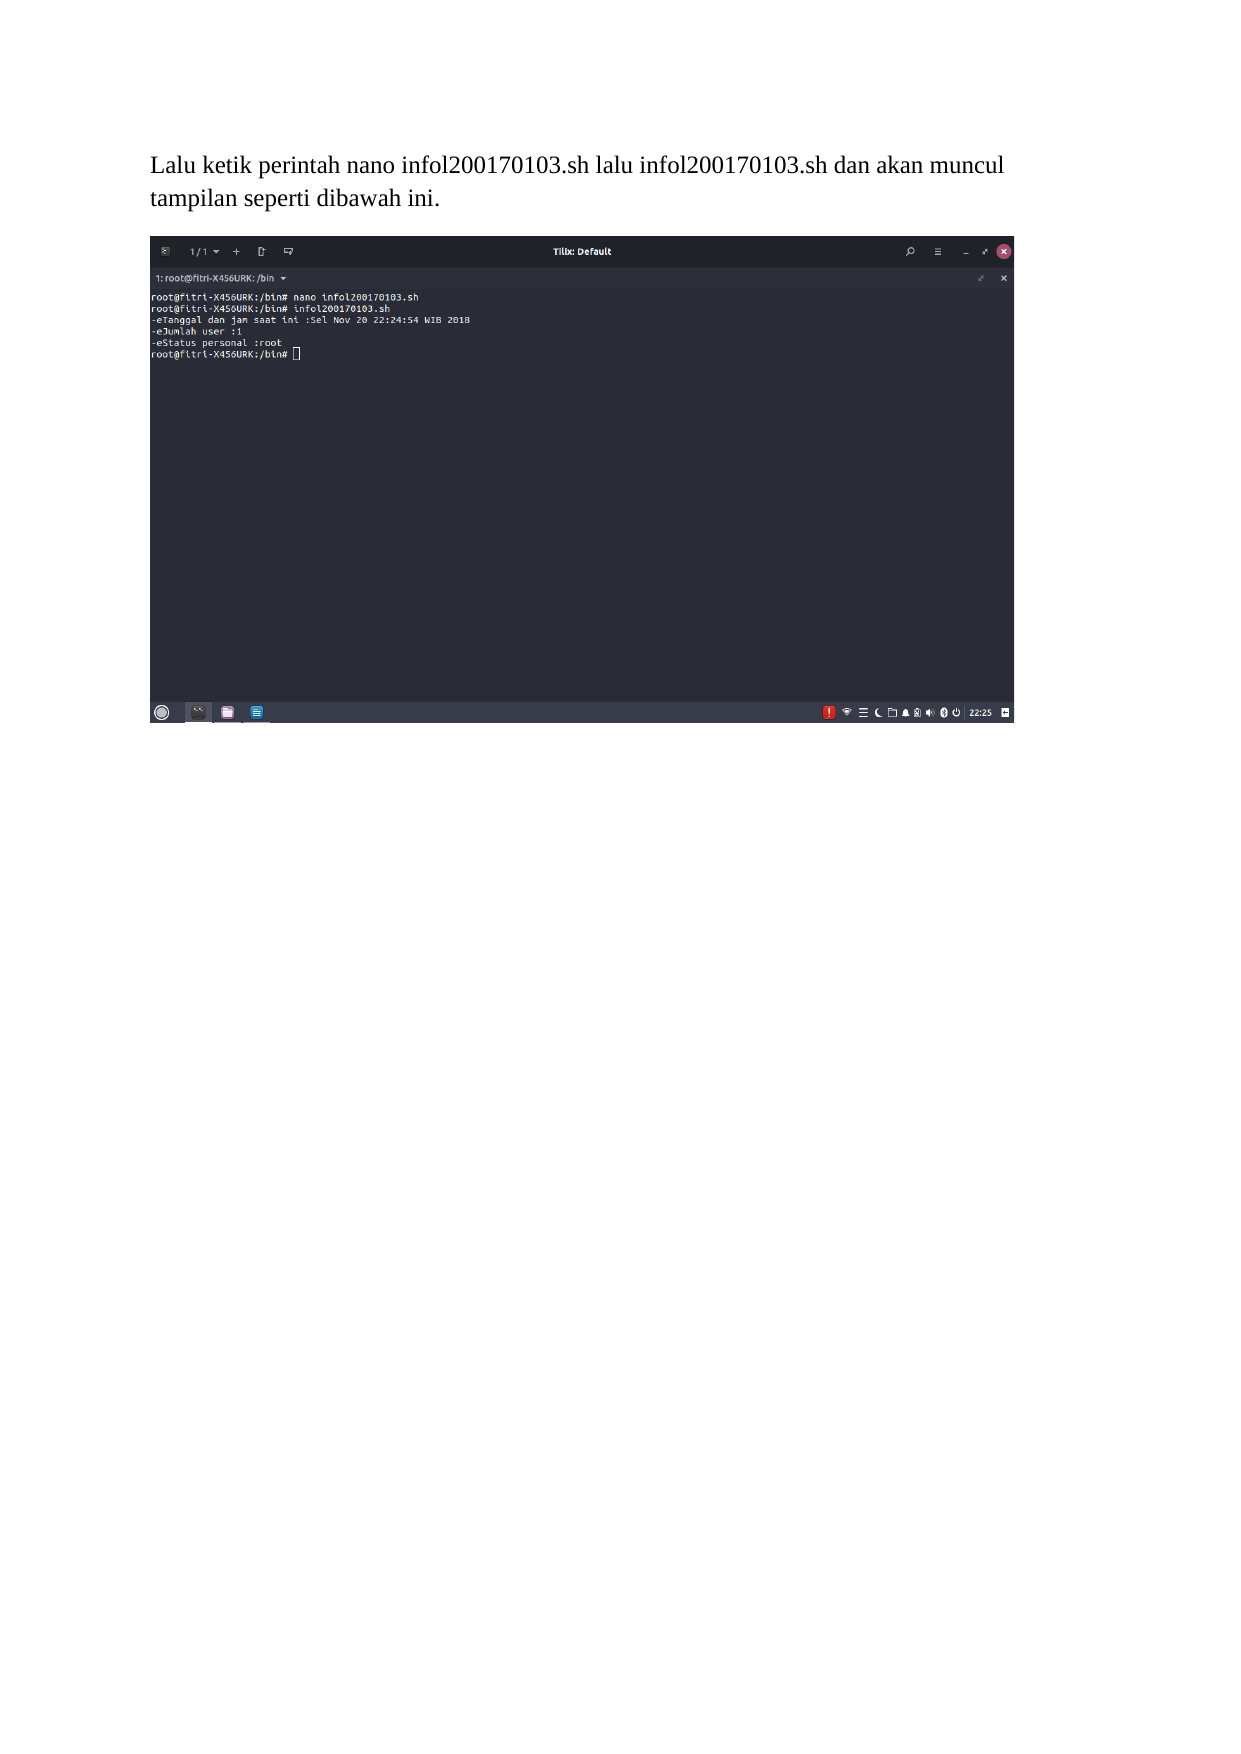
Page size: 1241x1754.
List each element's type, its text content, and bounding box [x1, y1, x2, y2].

text Lalu ketik perintah nano infol200170103.sh lalu infol200170103.sh dan akan muncul tampilan seperti dibawah ini. [150, 150, 1090, 212]
picture [150, 236, 1015, 723]
